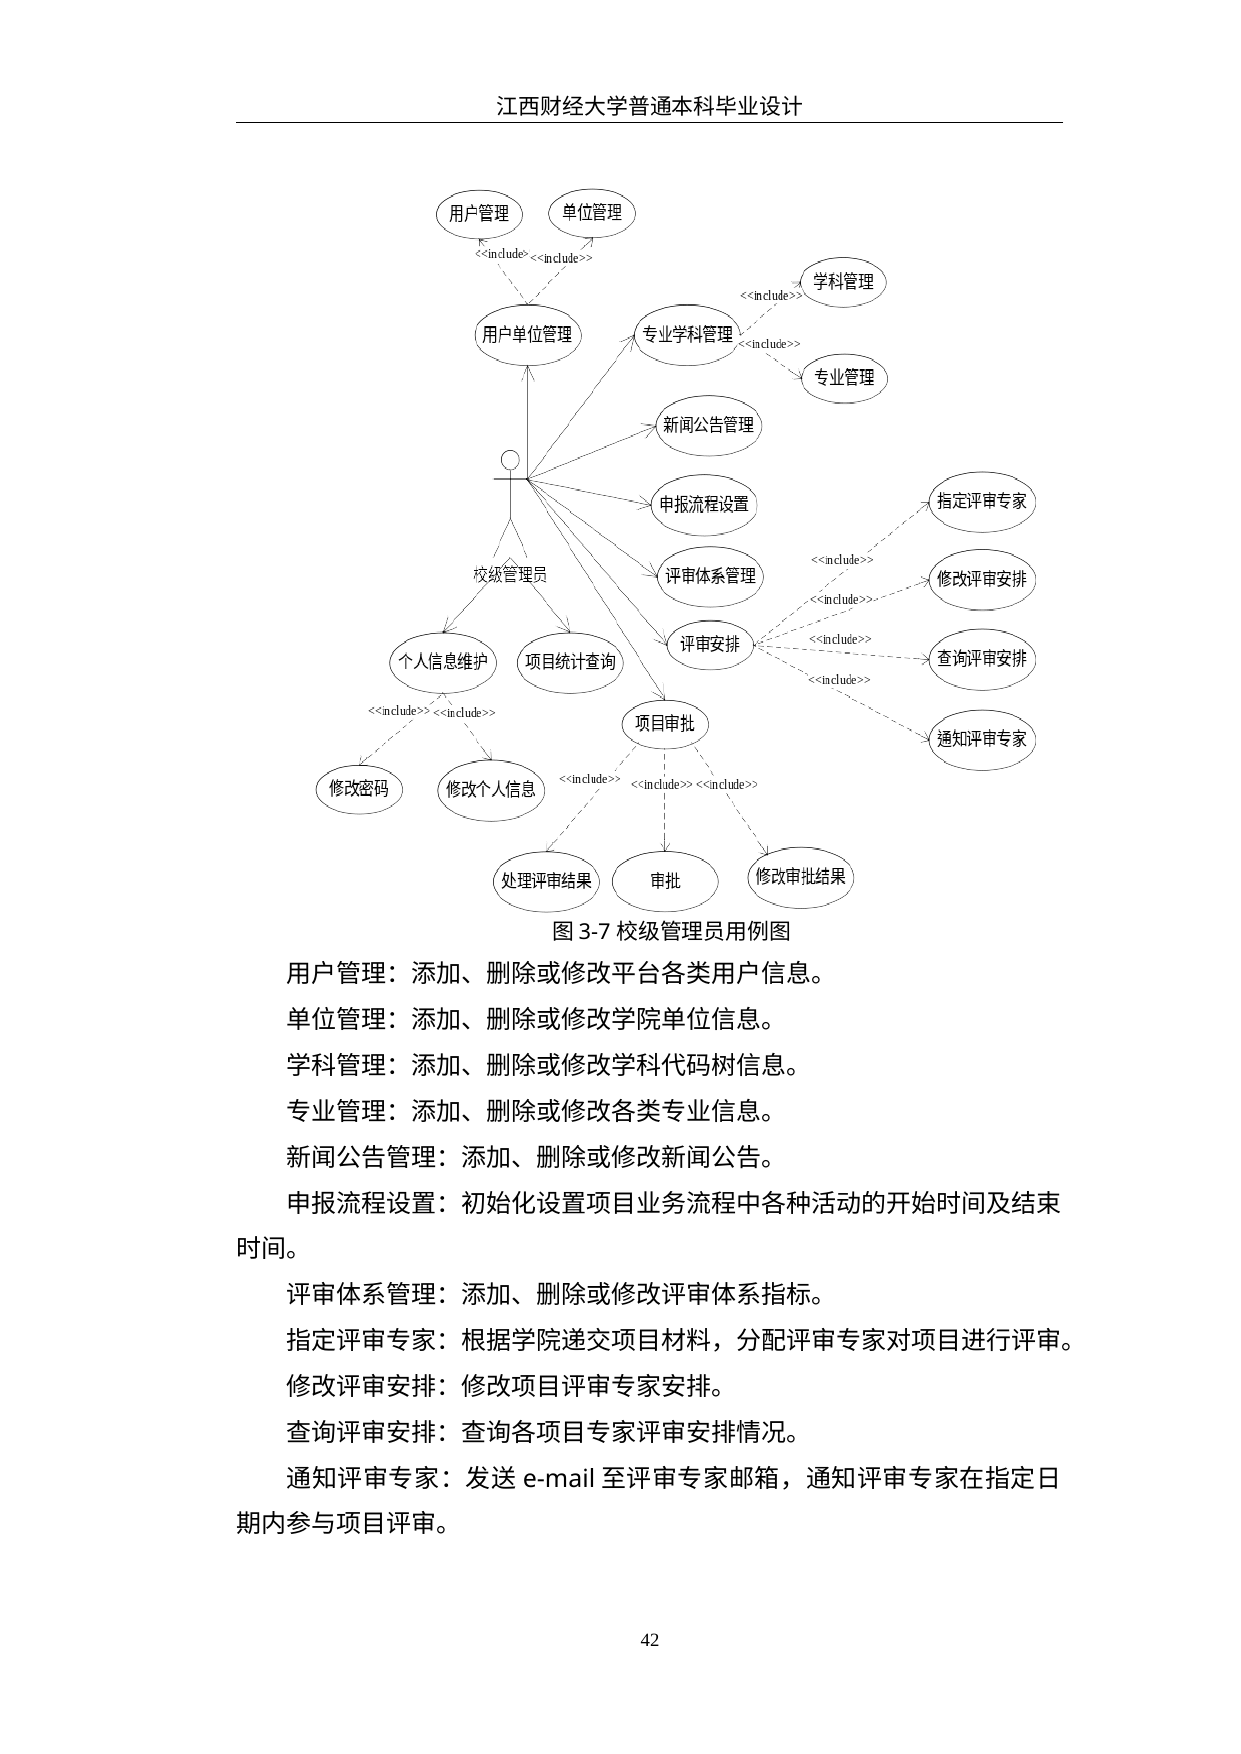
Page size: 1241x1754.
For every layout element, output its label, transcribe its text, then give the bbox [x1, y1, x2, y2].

text 修改评审安排：修改项目评审专家安排。 [236, 1359, 1063, 1404]
text 专业管理：添加、删除或修改各类专业信息。 [236, 1084, 1063, 1129]
text 单位管理：添加、删除或修改学院单位信息。 [236, 992, 1063, 1038]
text 通知评审专家：发送e-mail至评审专家邮箱，通知评审专家在指定日期内参与项目评审。 [236, 1450, 1063, 1542]
text 学科管理：添加、删除或修改学科代码树信息。 [236, 1038, 1063, 1084]
text 评审体系管理：添加、删除或修改评审体系指标。 [236, 1267, 1063, 1313]
text 查询评审安排：查询各项目专家评审安排情况。 [236, 1404, 1063, 1450]
text 申报流程设置：初始化设置项目业务流程中各种活动的开始时间及结束时间。 [236, 1175, 1063, 1267]
text 图3-7 校级管理员用例图 [236, 914, 1063, 946]
text 用户管理：添加、删除或修改平台各类用户信息。 [236, 946, 1063, 992]
text 指定评审专家：根据学院递交项目材料，分配评审专家对项目进行评审。 [236, 1313, 1063, 1359]
text 新闻公告管理：添加、删除或修改新闻公告。 [236, 1129, 1063, 1175]
